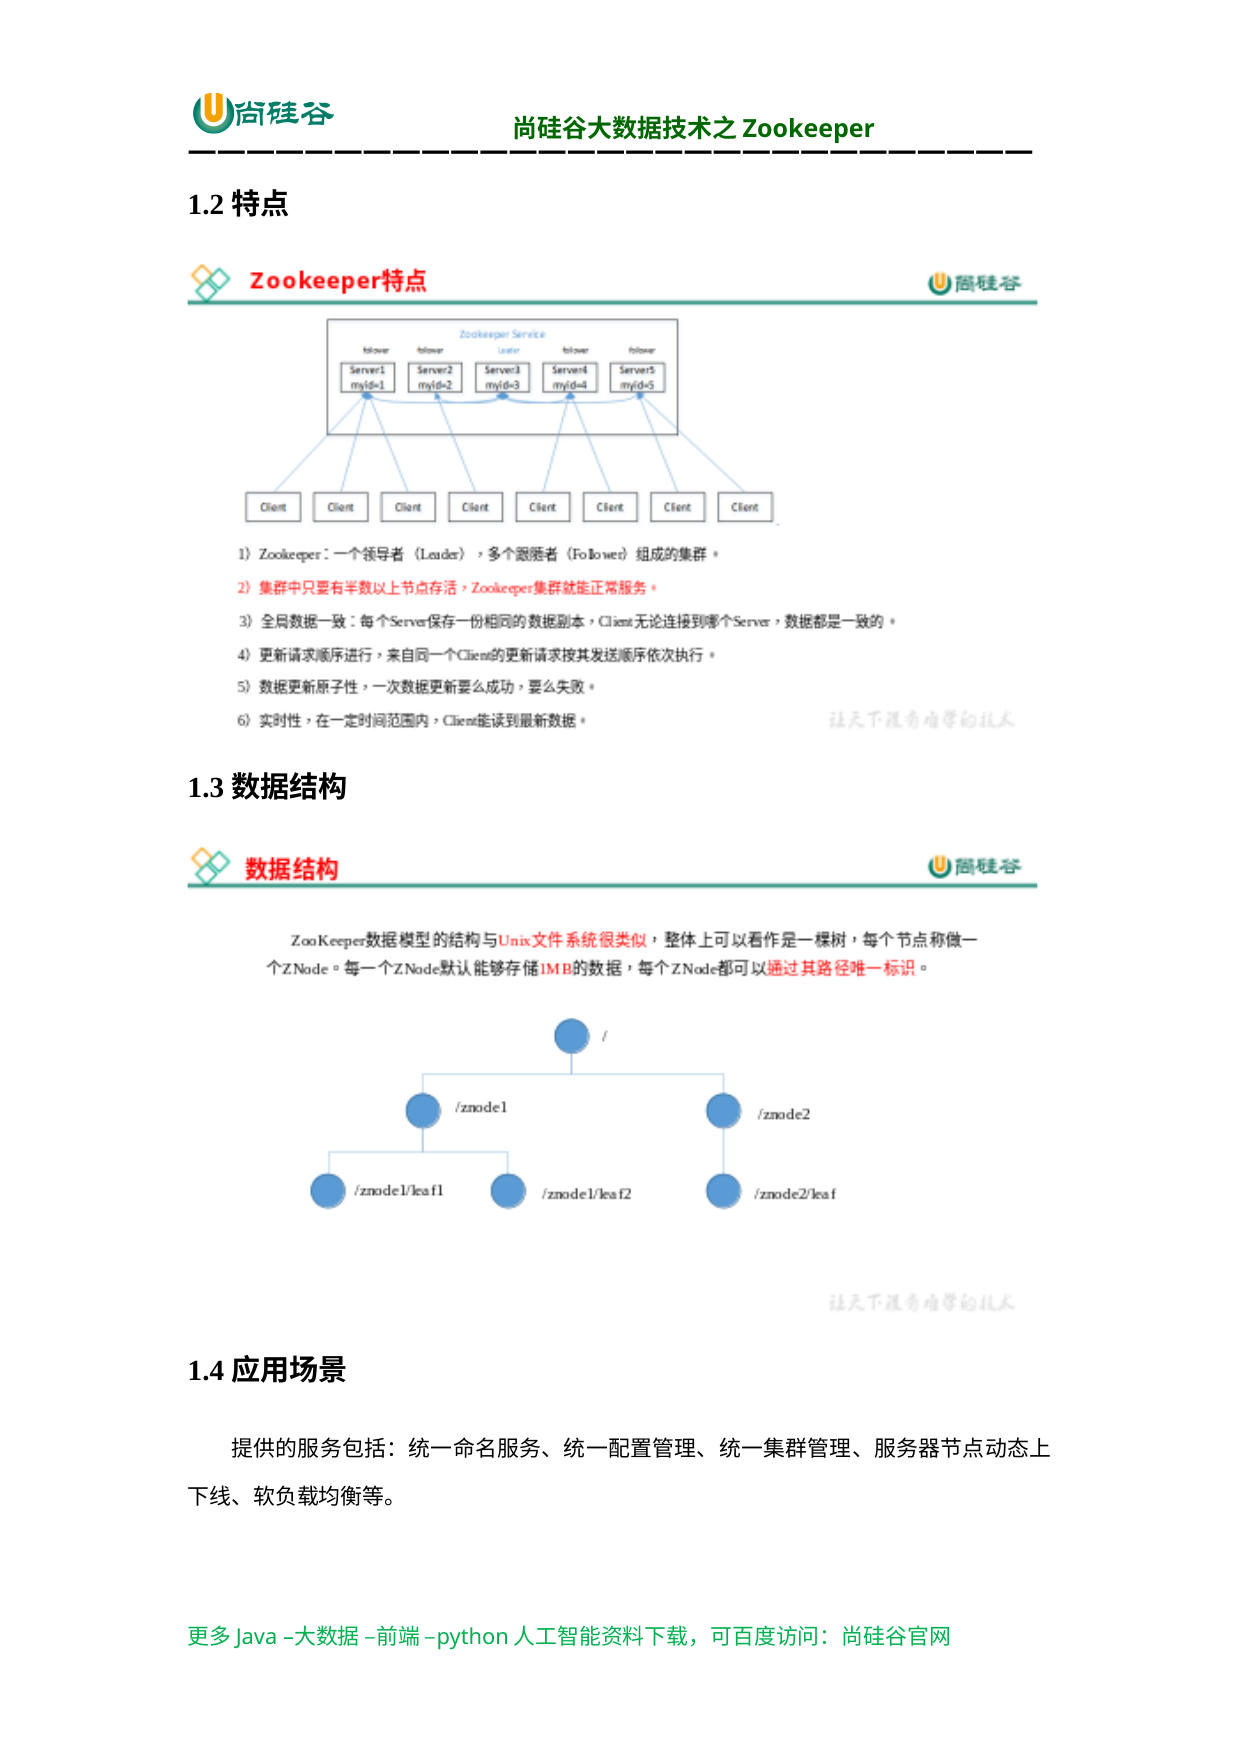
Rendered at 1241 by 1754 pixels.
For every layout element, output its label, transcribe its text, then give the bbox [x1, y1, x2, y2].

text 提供的服务包括：统一命名服务、统一配置管理、统一集群管理、服务器节点动态上下线、软负载均衡等。 [187, 1430, 1053, 1511]
subtitle 1.4 应用场景 [187, 1335, 1053, 1400]
subtitle 1.2 特点 [187, 169, 1053, 234]
picture [187, 88, 338, 138]
subtitle 1.3 数据结构 [187, 752, 1053, 817]
